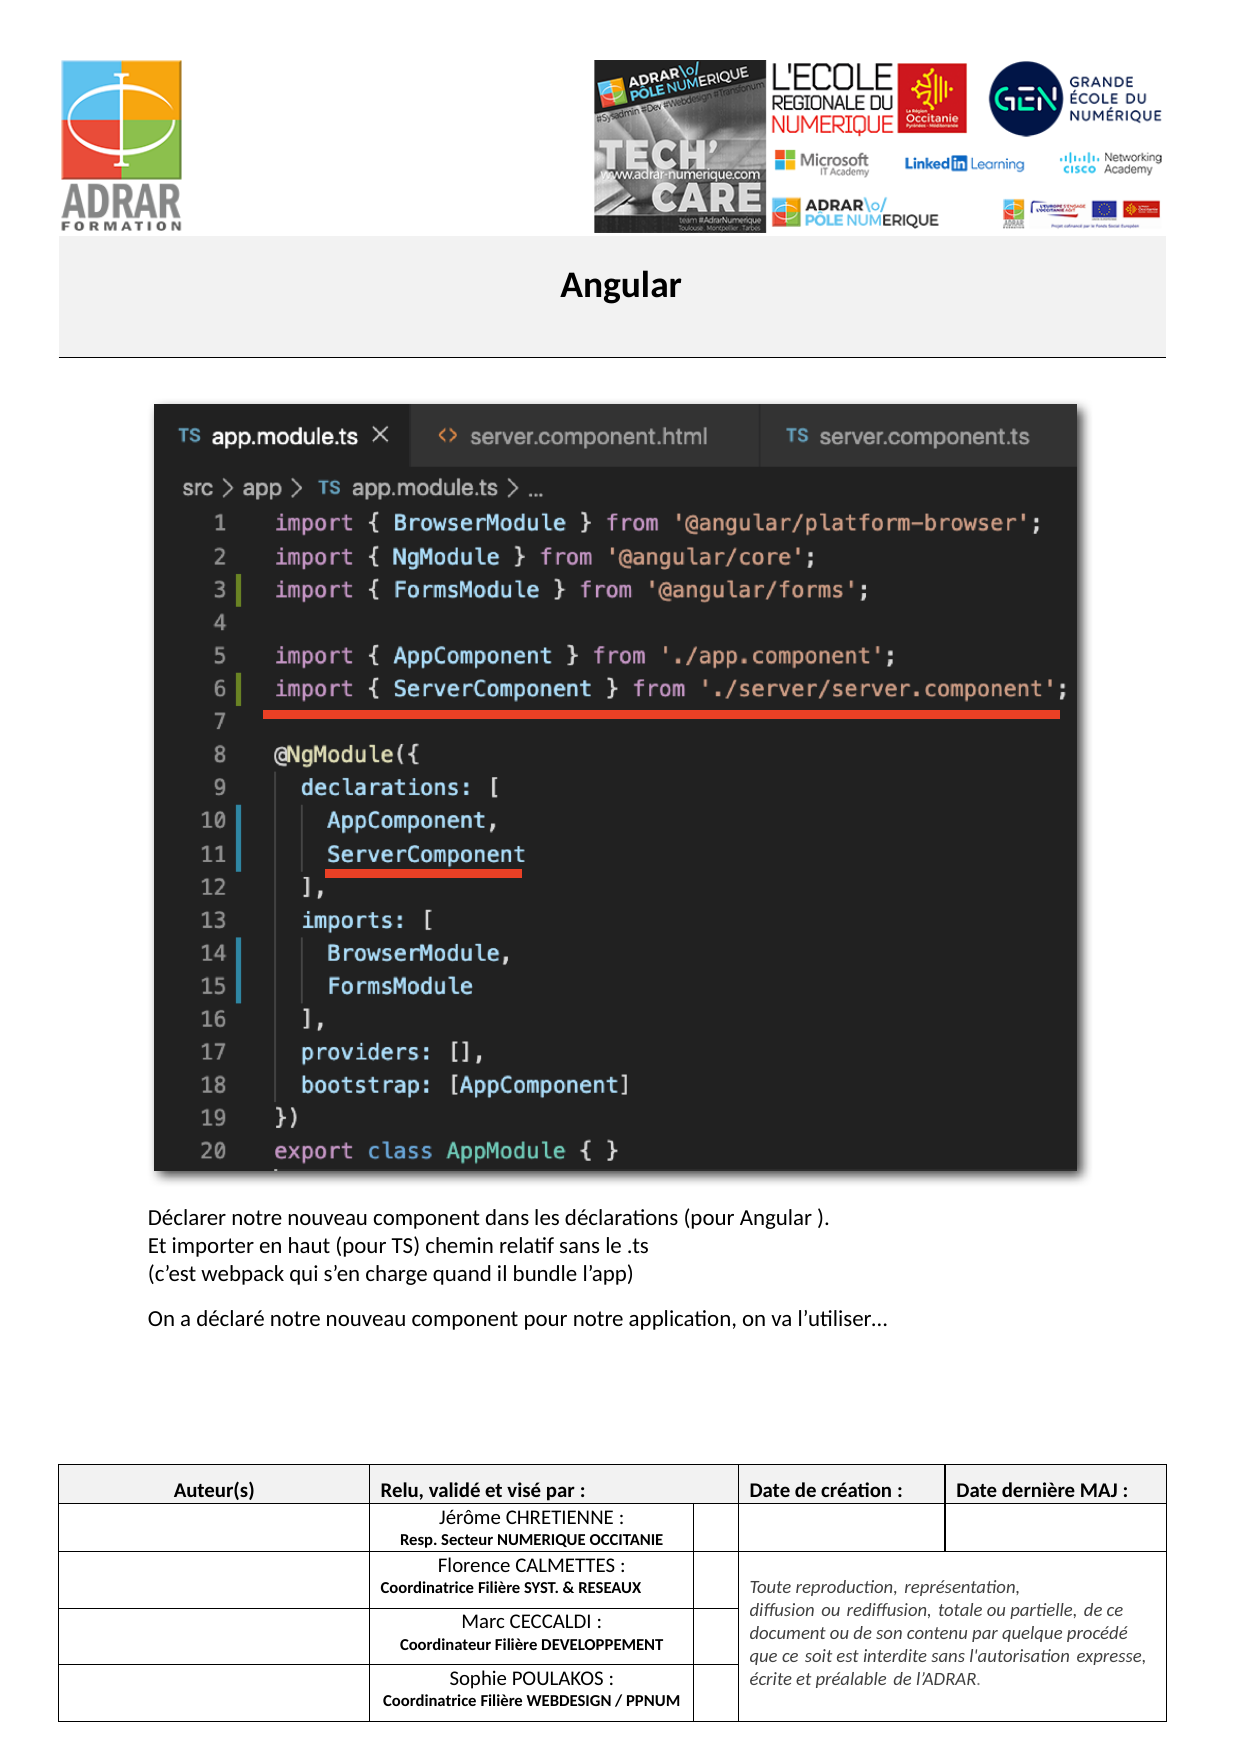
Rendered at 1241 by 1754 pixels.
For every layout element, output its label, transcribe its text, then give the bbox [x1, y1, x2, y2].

picture [61, 58, 183, 233]
text Déclarer notre nouveau component dans les déclarations (pour Angular ). Et importer en haut (pour TS) chemin relatif sans le .ts (c’est webpack qui s’en charge quand il bundle l’app) [148, 1203, 1093, 1288]
text On a déclaré notre nouveau component pour notre application, on va l’utiliser… [148, 1304, 1093, 1332]
picture [147, 398, 1093, 1187]
picture [594, 60, 1166, 233]
